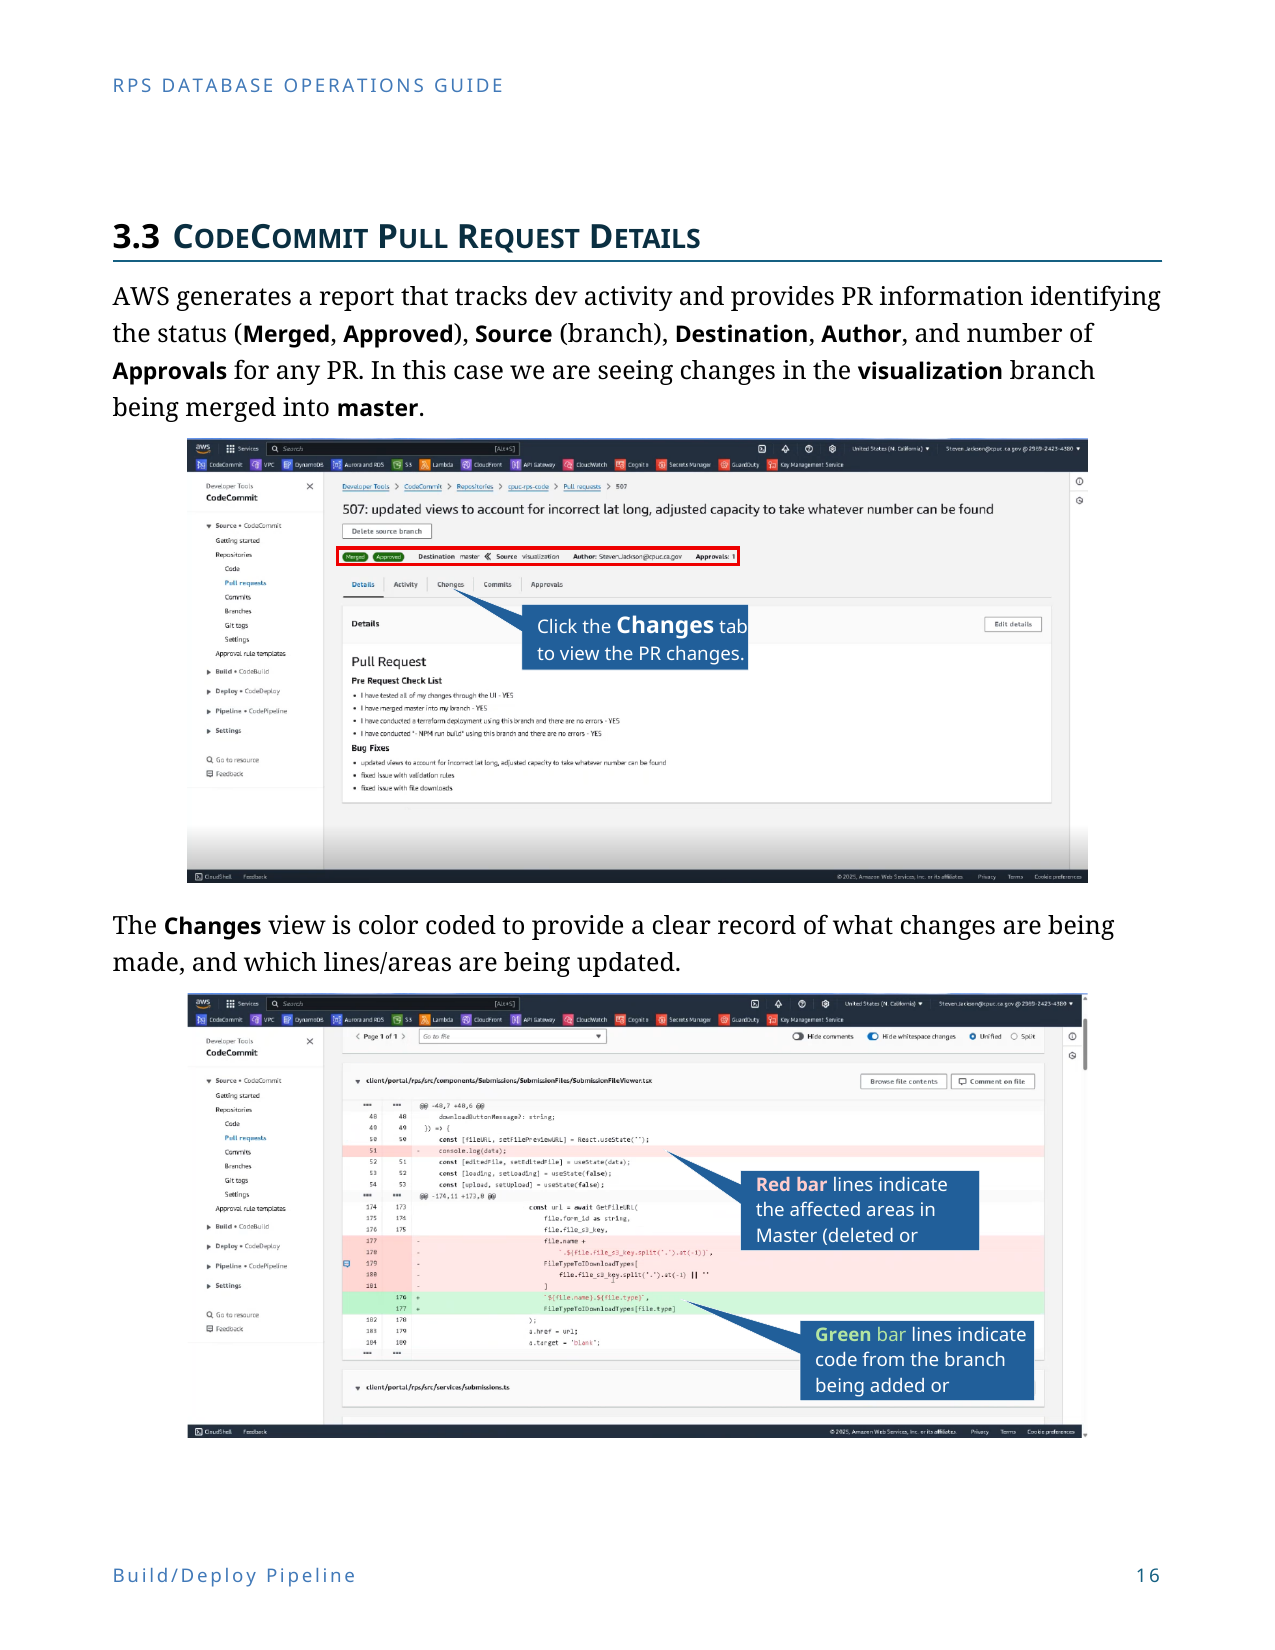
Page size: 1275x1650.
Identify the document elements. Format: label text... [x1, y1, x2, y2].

subtitle CodeCommit Pull Request Details [112, 212, 1162, 262]
text AWS generates a report that tracks dev activity and provides PR information identifying the status (Merged, Approved), Source (branch), Destination, Author, and number of Approvals for any PR. In this case we are seeing changes in the visualization branch being merged into master. [112, 279, 1162, 423]
picture [187, 993, 1088, 1438]
picture [187, 438, 1088, 883]
text The Changes view is color coded to provide a clear record of what changes are being made, and which lines/areas are being updated. [112, 908, 1162, 978]
